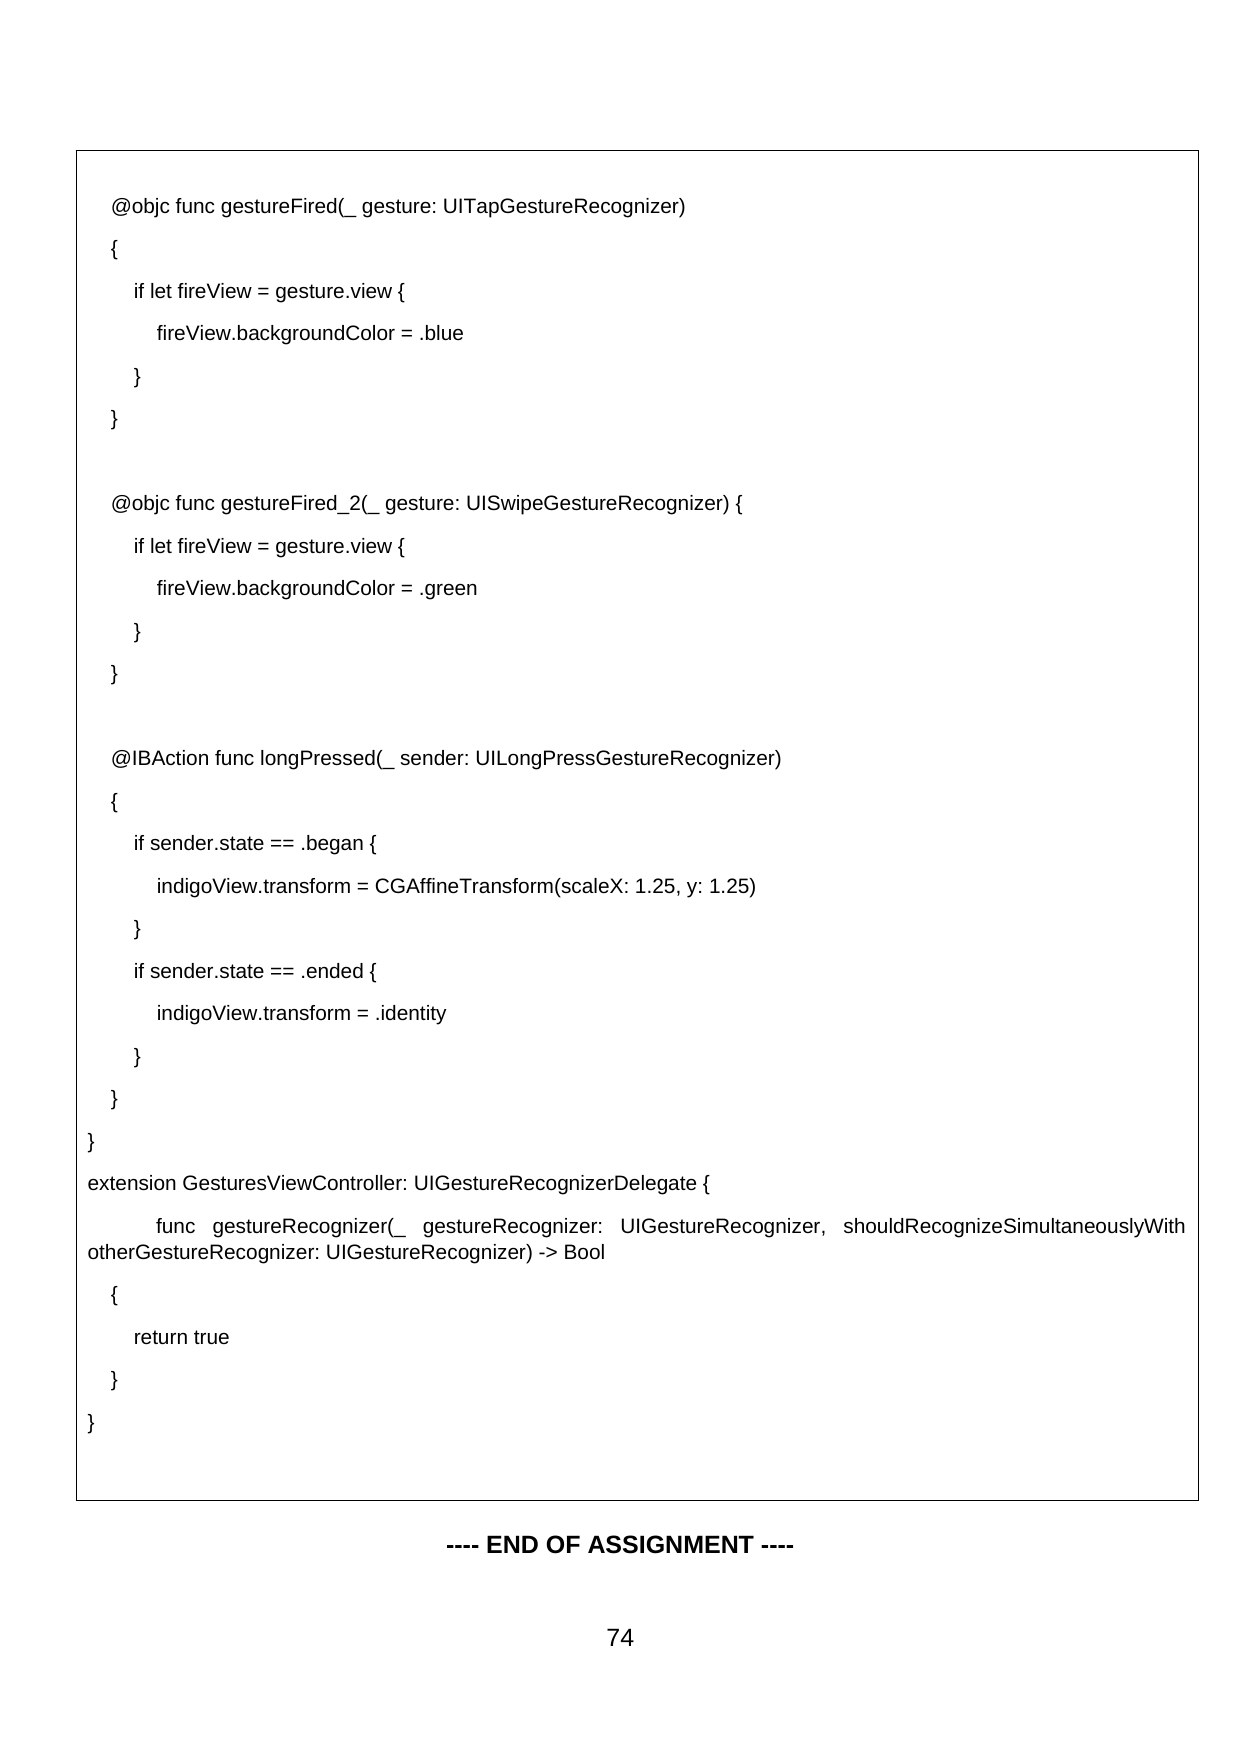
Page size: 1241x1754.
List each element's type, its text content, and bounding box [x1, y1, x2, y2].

text ---- END OF ASSIGNMENT ---- [150, 1529, 1090, 1558]
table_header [77, 151, 1198, 1500]
